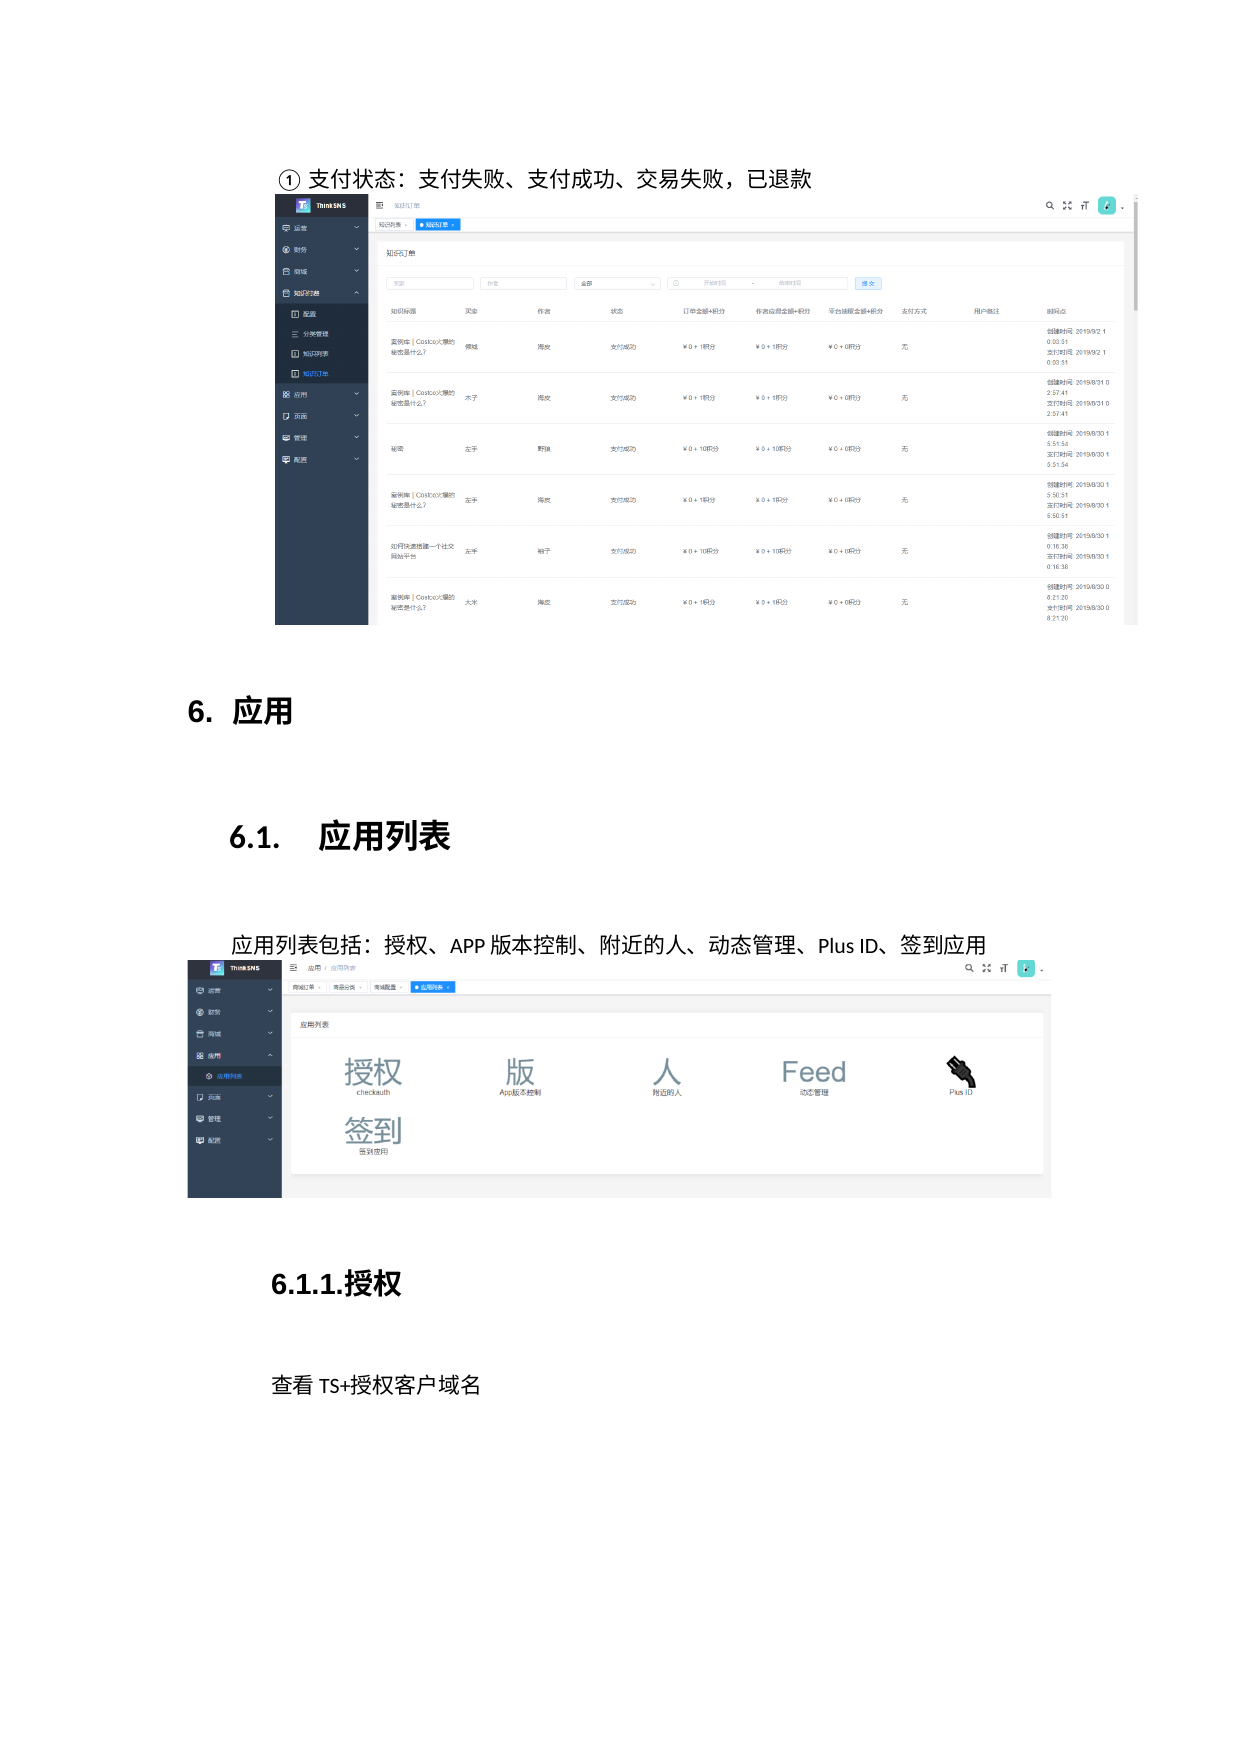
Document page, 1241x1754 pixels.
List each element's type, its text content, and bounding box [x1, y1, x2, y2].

subtitle 授权 [271, 1249, 1053, 1314]
list 查看TS+授权客户域名 [271, 1368, 1053, 1401]
text ①支付状态：支付失败、支付成功、交易失败，已退款 [231, 162, 1053, 194]
picture [187, 960, 1052, 1198]
picture [275, 194, 1138, 625]
subtitle 应用列表 [229, 801, 1053, 866]
subtitle 应用 [187, 677, 1053, 742]
text 应用列表包括：授权、APP版本控制、附近的人、动态管理、Plus ID、签到应用 [187, 928, 1053, 960]
